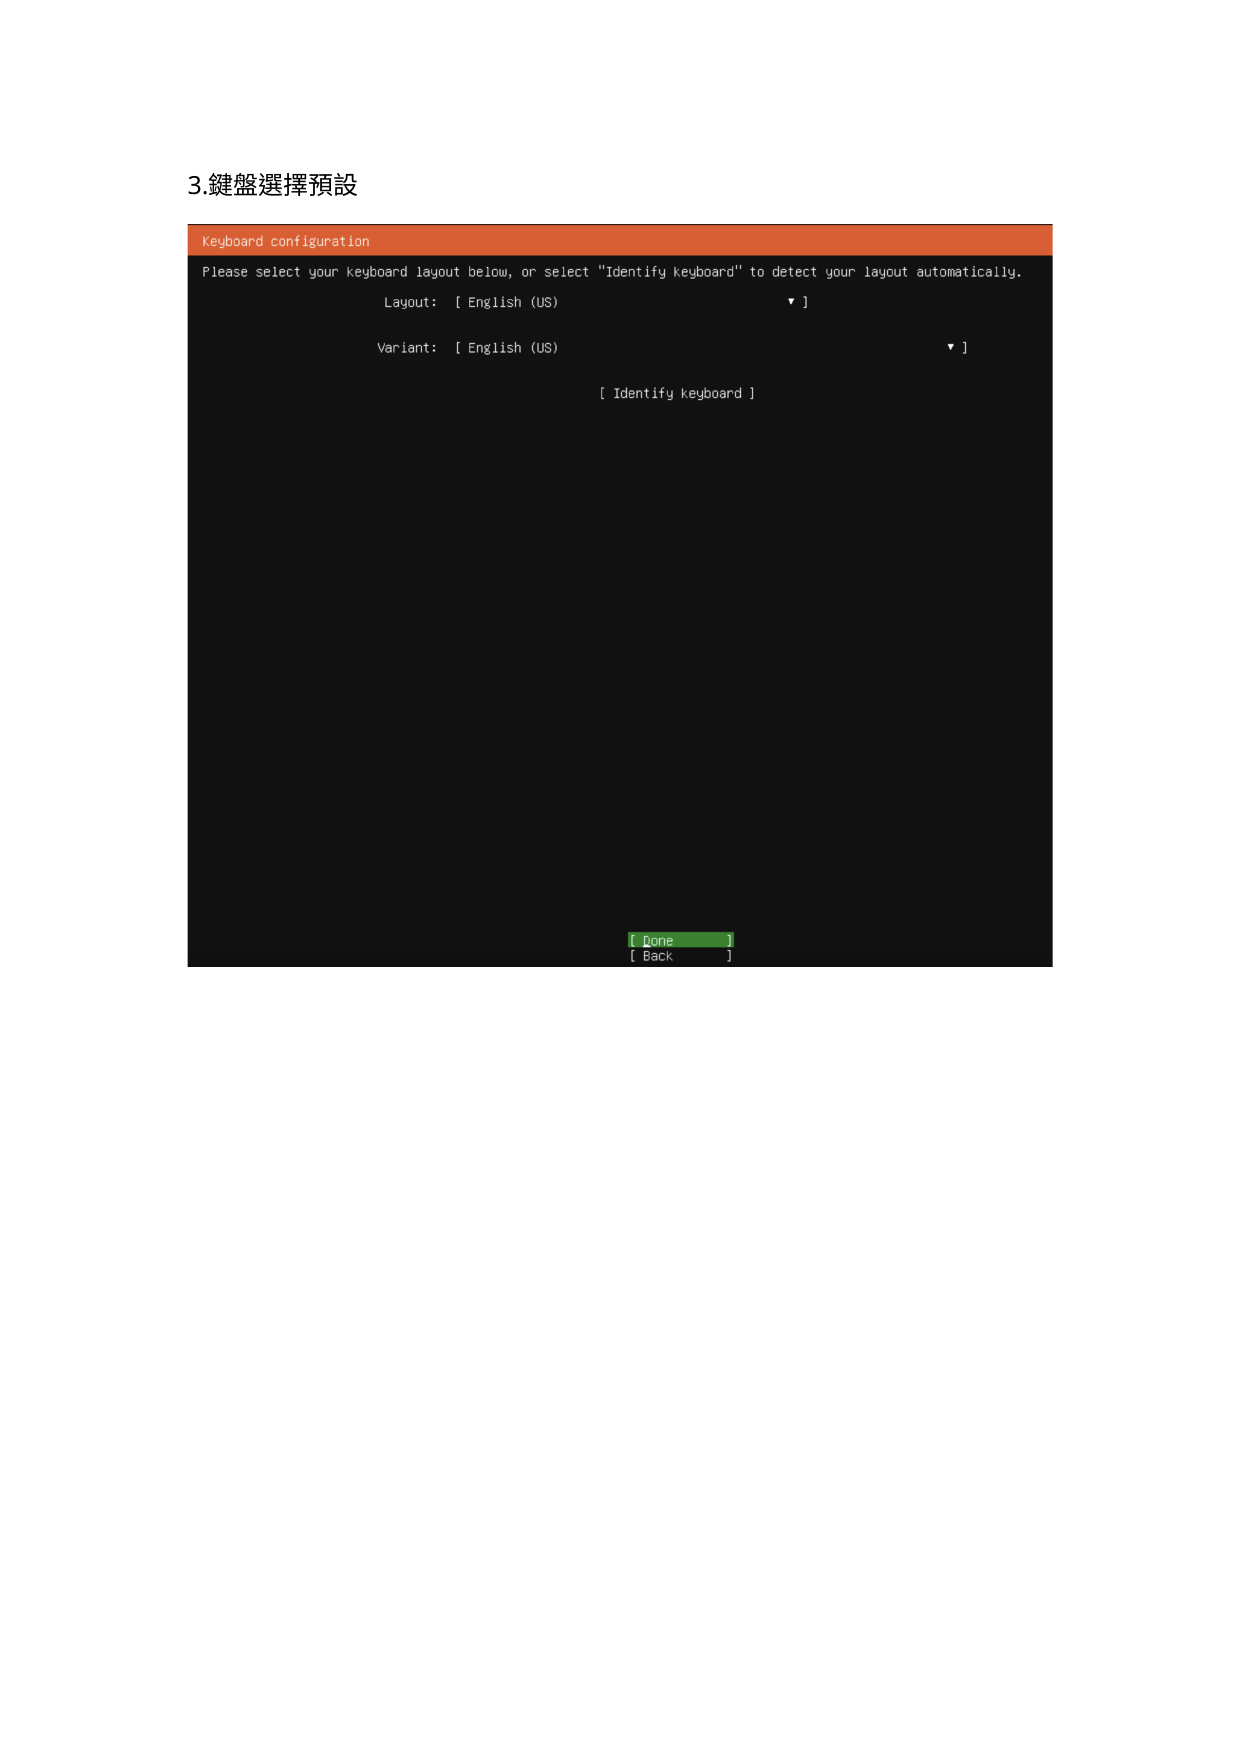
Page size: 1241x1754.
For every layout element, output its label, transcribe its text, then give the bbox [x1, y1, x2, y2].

text 3.鍵盤選擇預設 [187, 164, 1053, 202]
picture [187, 224, 1053, 967]
